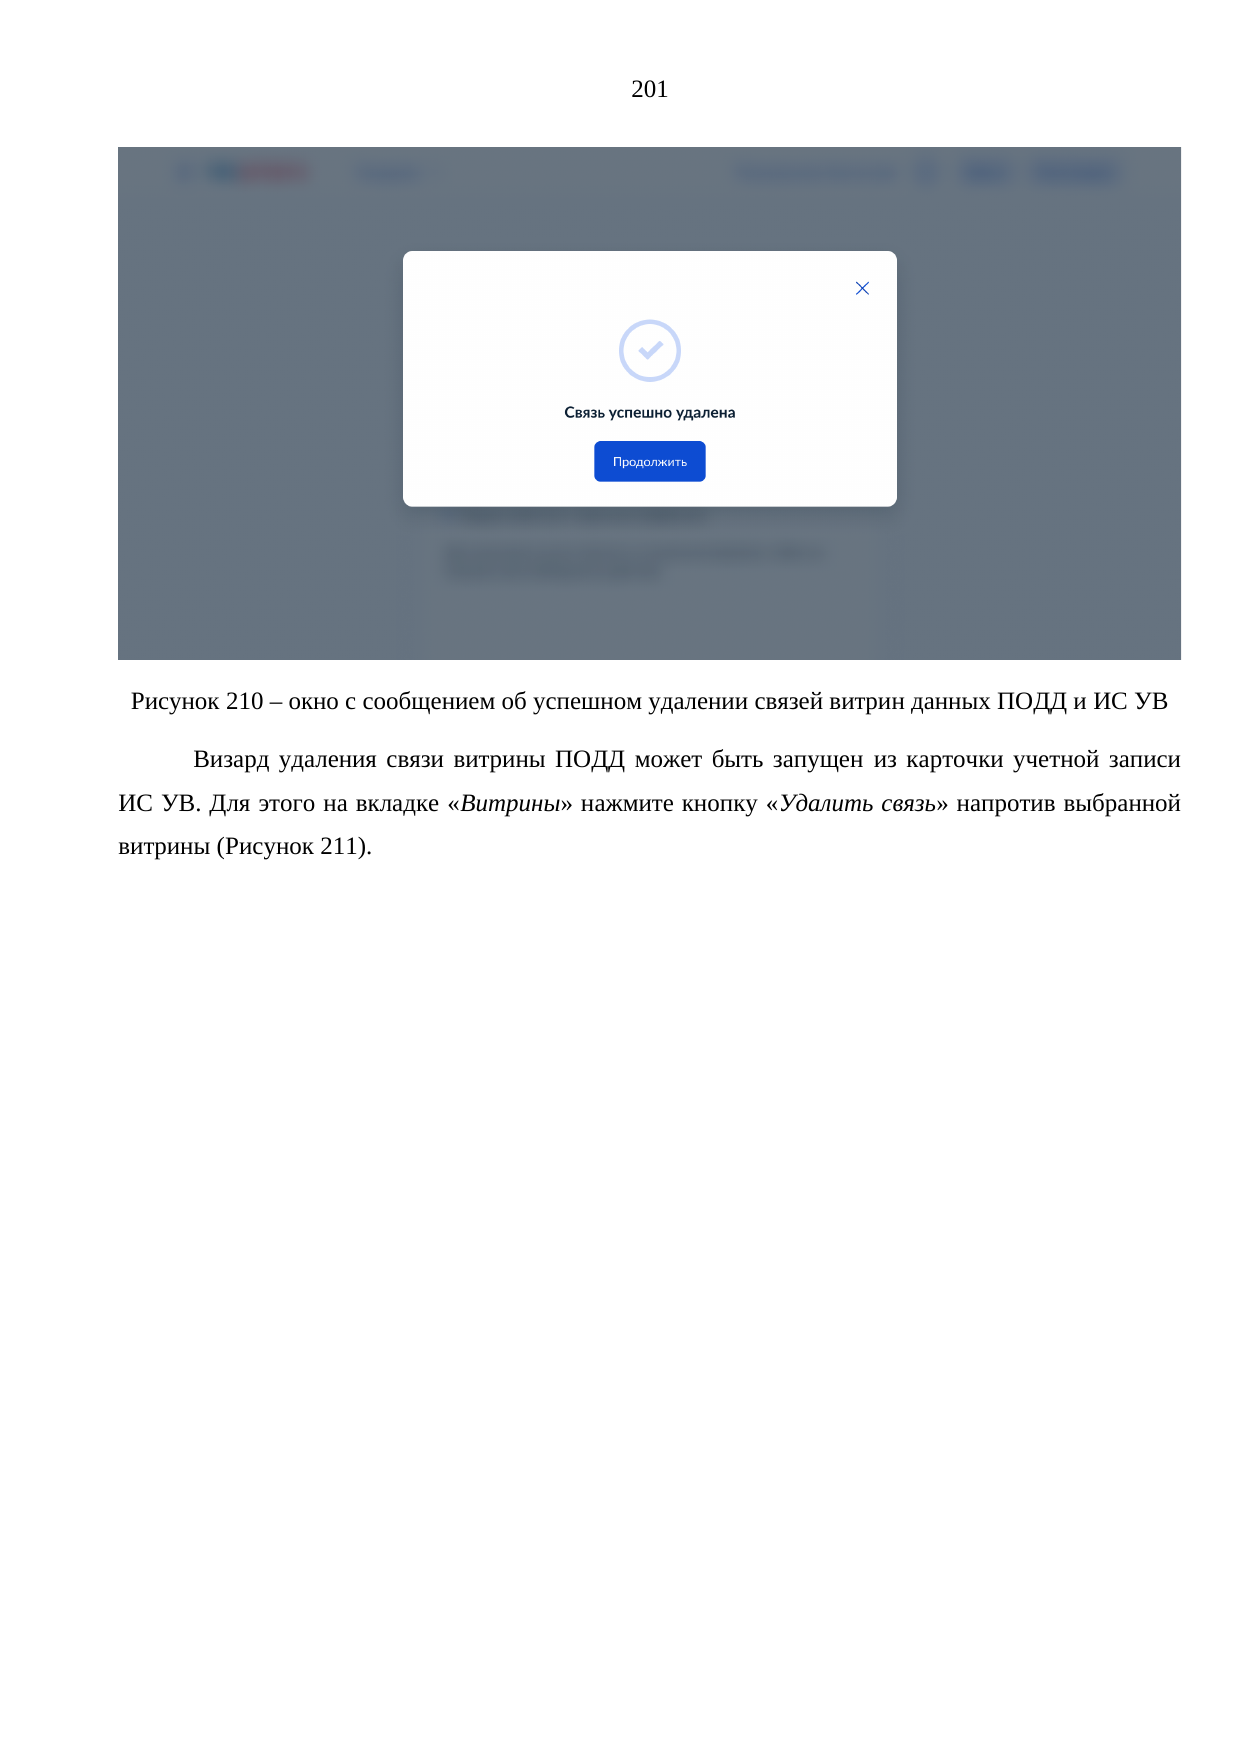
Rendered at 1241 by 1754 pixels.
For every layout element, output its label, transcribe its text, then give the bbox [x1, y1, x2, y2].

picture [118, 147, 1182, 660]
text Визард удаления связи витрины ПОДД может быть запущен из карточки учетной записи ИС УВ. Для этого на вкладке «Витрины» нажмите кнопку «Удалить связь» напротив выбранной витрины (Рисунок 211). [118, 744, 1181, 859]
